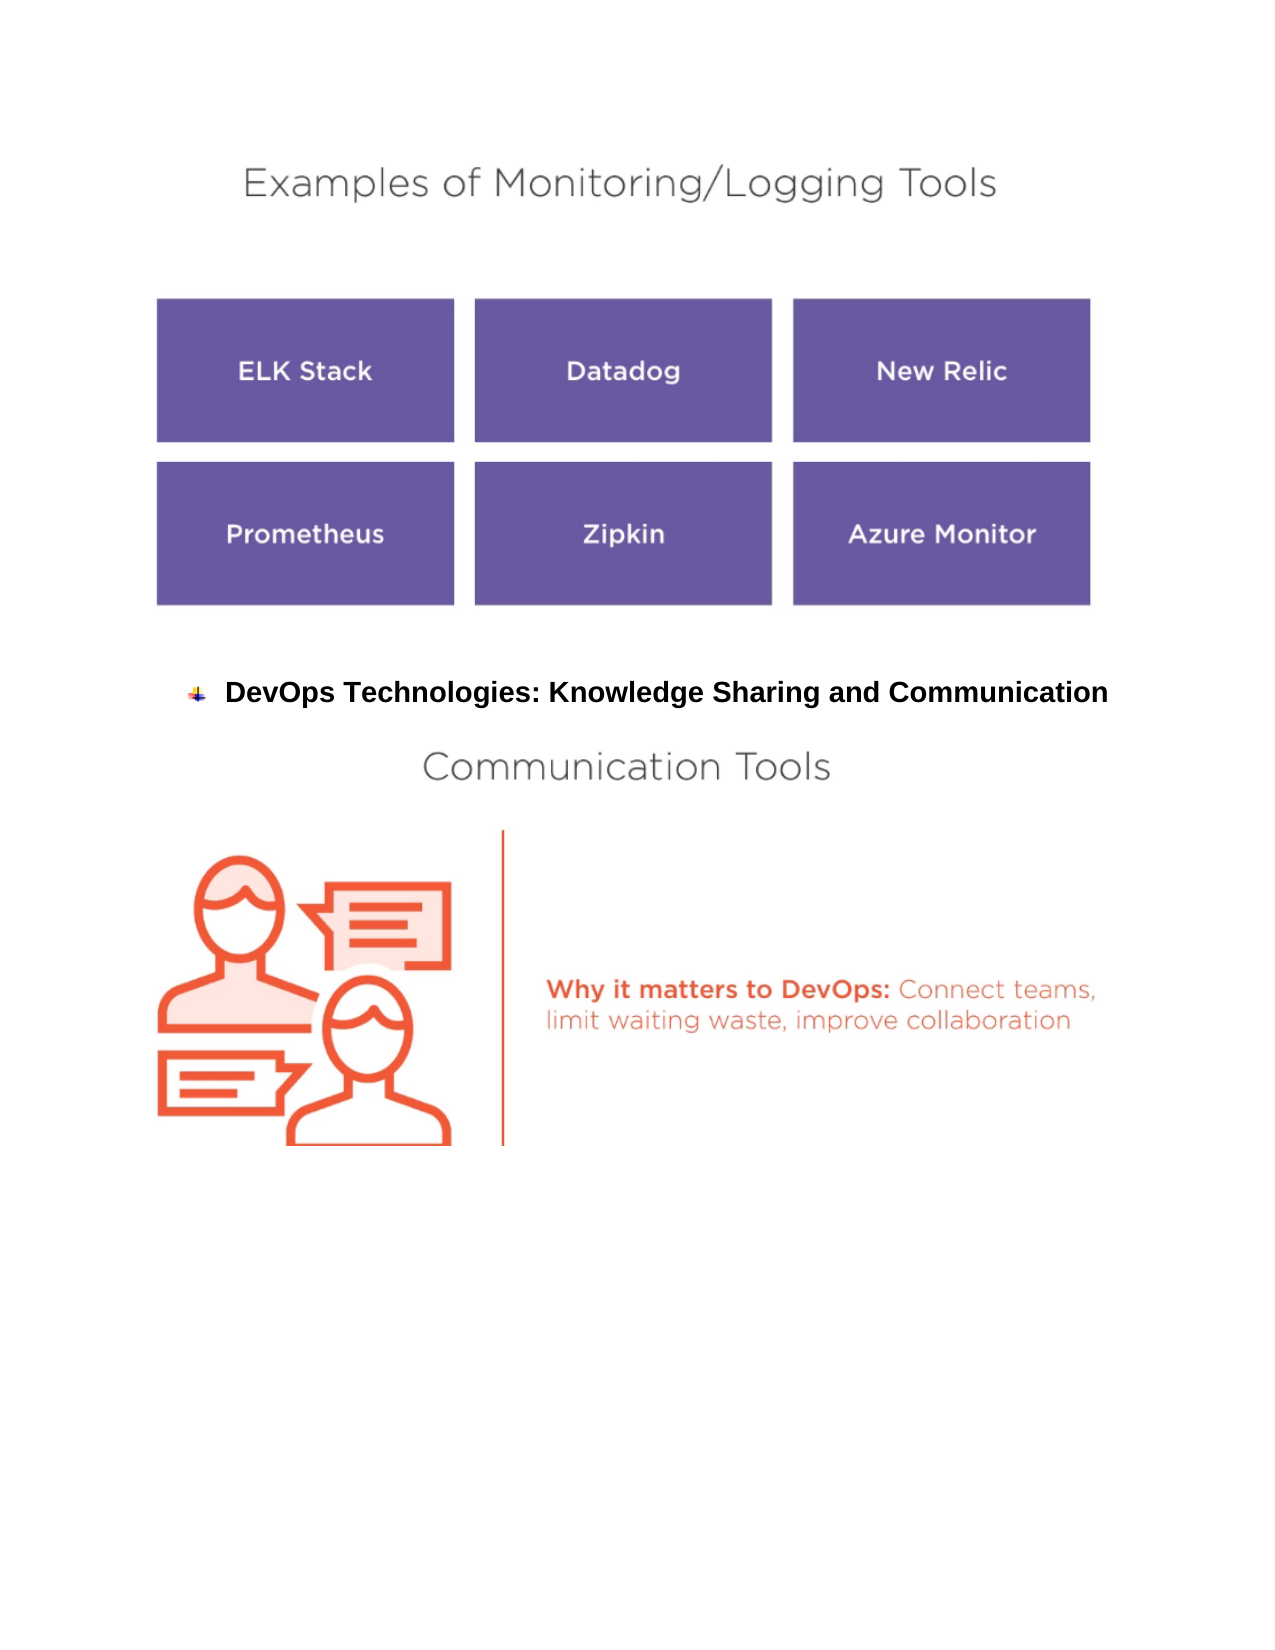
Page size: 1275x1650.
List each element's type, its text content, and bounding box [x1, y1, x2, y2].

picture [150, 150, 1125, 646]
picture [188, 685, 206, 702]
picture [150, 737, 1125, 1146]
subtitle DevOps Technologies: Knowledge Sharing and Communication [187, 675, 1125, 708]
